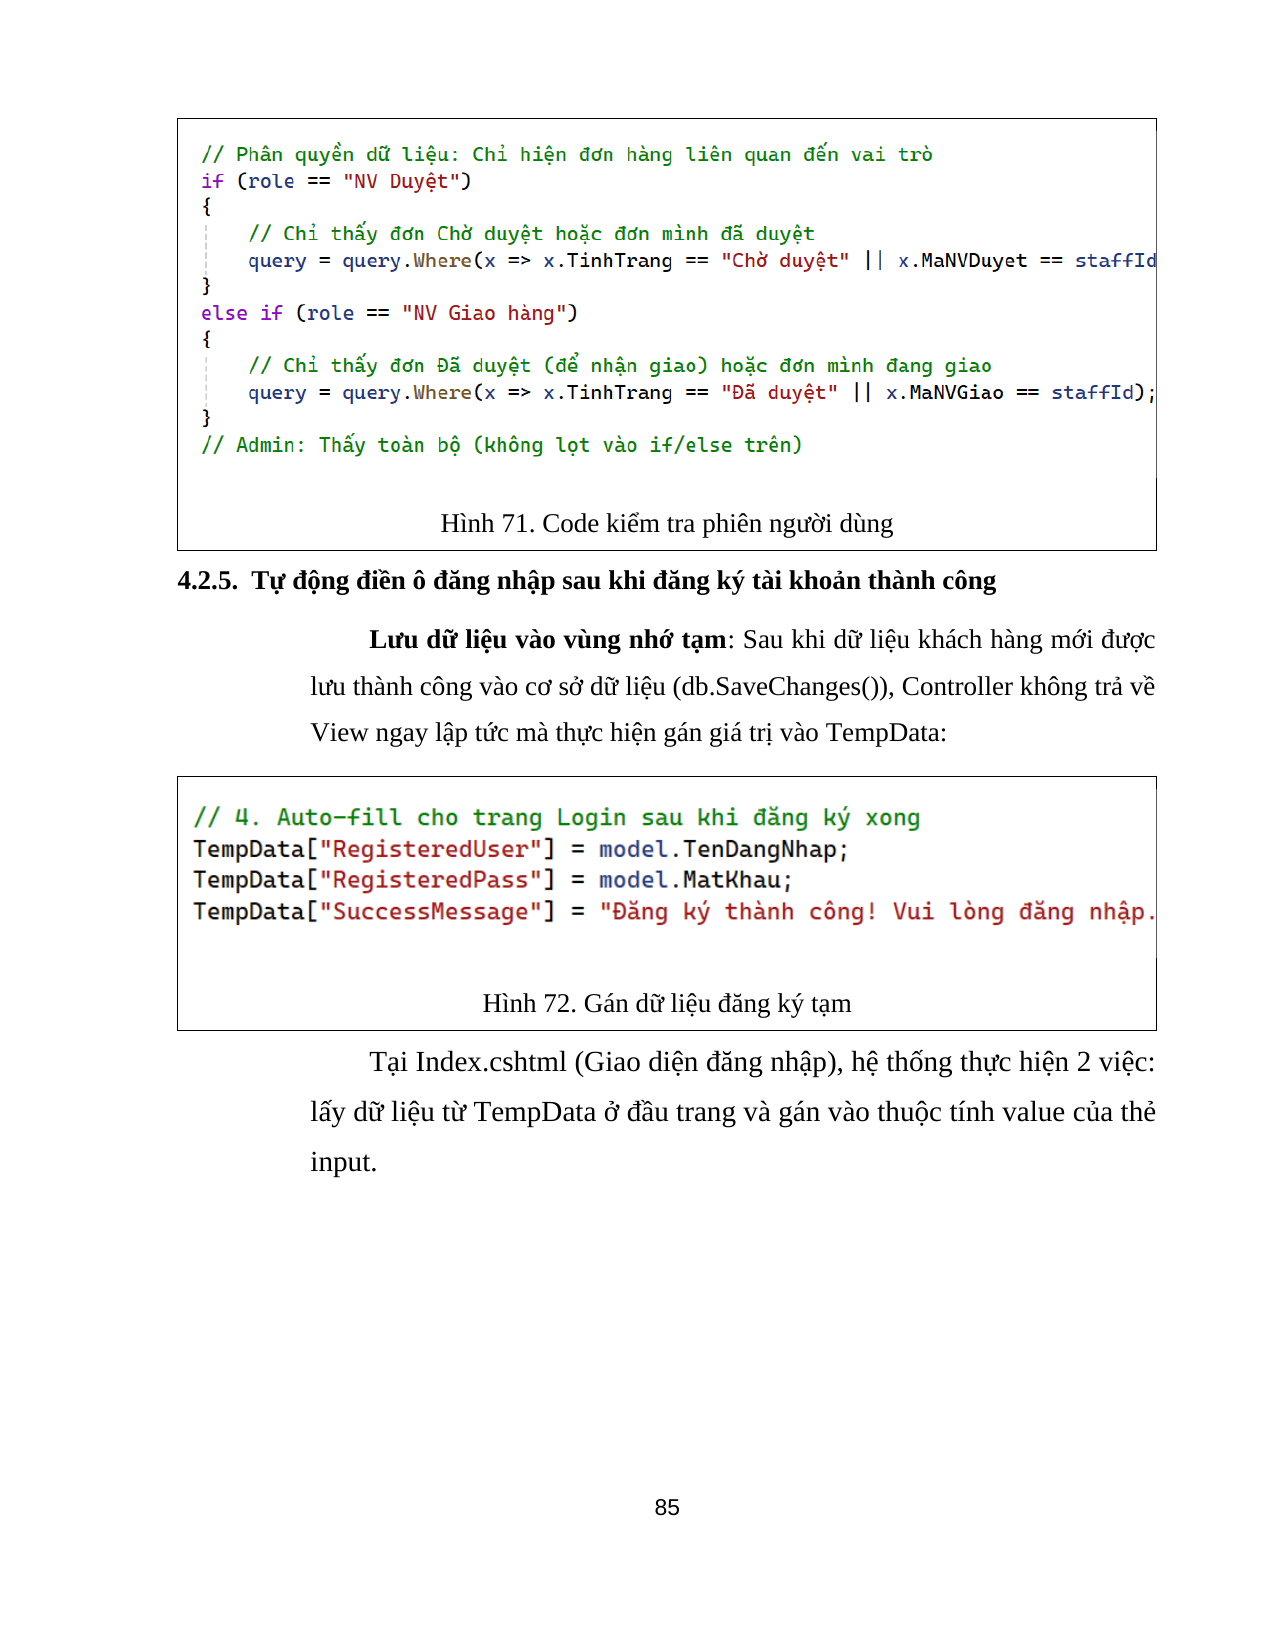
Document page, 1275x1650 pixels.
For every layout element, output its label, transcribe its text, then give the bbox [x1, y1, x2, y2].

picture [188, 789, 1157, 958]
picture [188, 131, 1157, 478]
subtitle Tự động điền ô đăng nhập sau khi đăng ký tài khoản thành công [177, 564, 1157, 595]
text Lưu dữ liệu vào vùng nhớ tạm: Sau khi dữ liệu khách hàng mới được lưu thành công vào cơ sở dữ liệu (db.SaveChanges()), Controller không trả về View ngay lập tức mà thực hiện gán giá trị vào TempData: [310, 623, 1157, 748]
text Tại Index.cshtml (Giao diện đăng nhập), hệ thống thực hiện 2 việc: lấy dữ liệu từ TempData ở đầu trang và gán vào thuộc tính value của thẻ input. [310, 1044, 1157, 1178]
